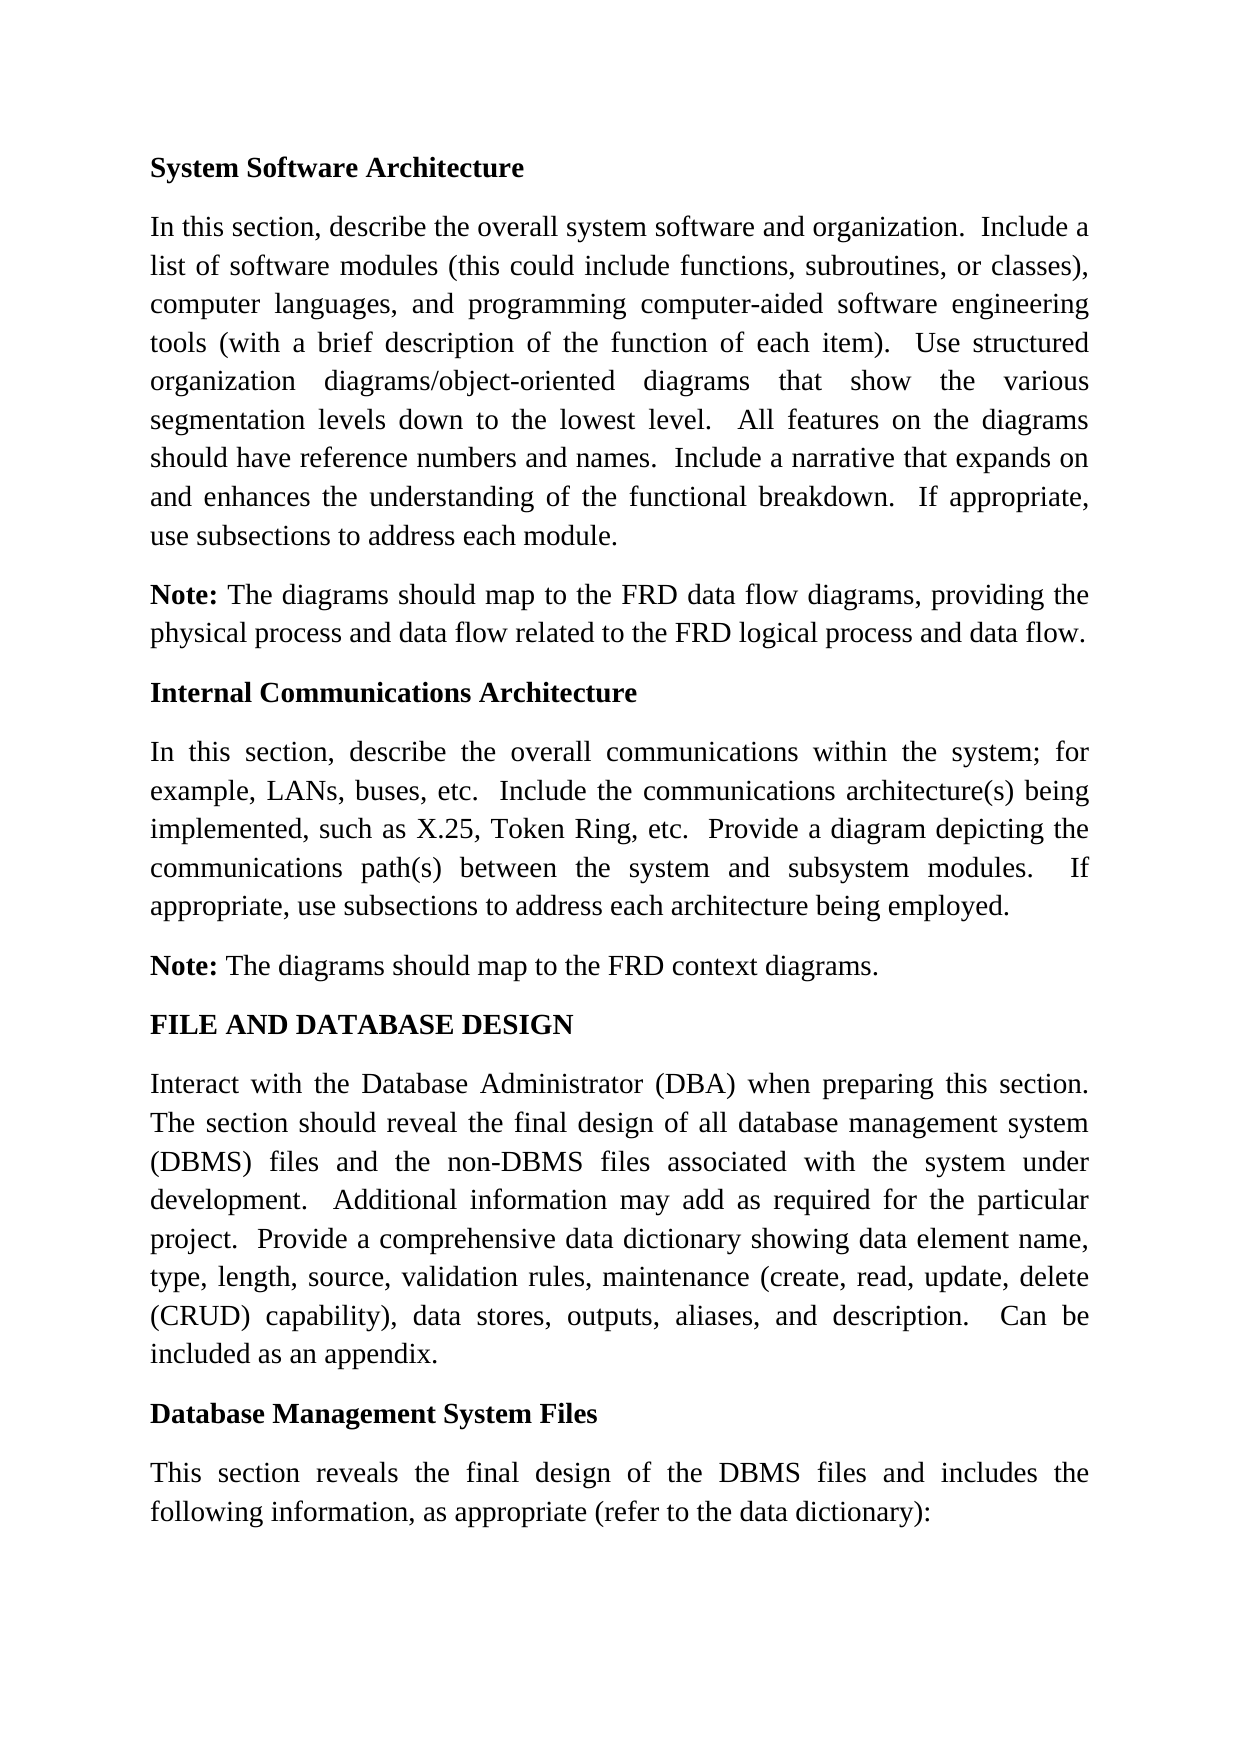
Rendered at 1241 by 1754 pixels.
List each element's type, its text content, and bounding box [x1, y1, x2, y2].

text Internal Communications Architecture [150, 675, 1090, 708]
text FILE AND DATABASE DESIGN [150, 1007, 1090, 1041]
text Database Management System Files [150, 1396, 1090, 1429]
text In this section, describe the overall system software and organization. Include a list of software modules (this could include functions, subroutines, or classes), computer languages, and programming computer-aided software engineering tools (with a brief description of the function of each item). Use structured organization diagrams/object-oriented diagrams that show the various segmentation levels down to the lowest level. All features on the diagrams should have reference numbers and names. Include a narrative that expands on and enhances the understanding of the functional breakdown. If appropriate, use subsections to address each module. [150, 209, 1090, 551]
text Note: The diagrams should map to the FRD context diagrams. [150, 948, 1090, 981]
text This section reveals the final design of the DBMS files and includes the following information, as appropriate (refer to the data dictionary): [150, 1455, 1090, 1527]
text System Software Architecture [150, 150, 1090, 183]
text In this section, describe the overall communications within the system; for example, LANs, buses, etc. Include the communications architecture(s) being implemented, such as X.25, Token Ring, etc. Provide a diagram depicting the communications path(s) between the system and subsystem modules. If appropriate, use subsections to address each architecture being employed. [150, 734, 1090, 922]
text Note: The diagrams should map to the FRD data flow diagrams, providing the physical process and data flow related to the FRD logical process and data flow. [150, 577, 1090, 649]
text Interact with the Database Administrator (DBA) when preparing this section. The section should reveal the final design of all database management system (DBMS) files and the non-DBMS files associated with the system under development. Additional information may add as required for the particular project. Provide a comprehensive data dictionary showing data element name, type, length, source, validation rules, maintenance (create, read, update, delete (CRUD) capability), data stores, outputs, aliases, and description. Can be included as an appendix. [150, 1067, 1090, 1370]
